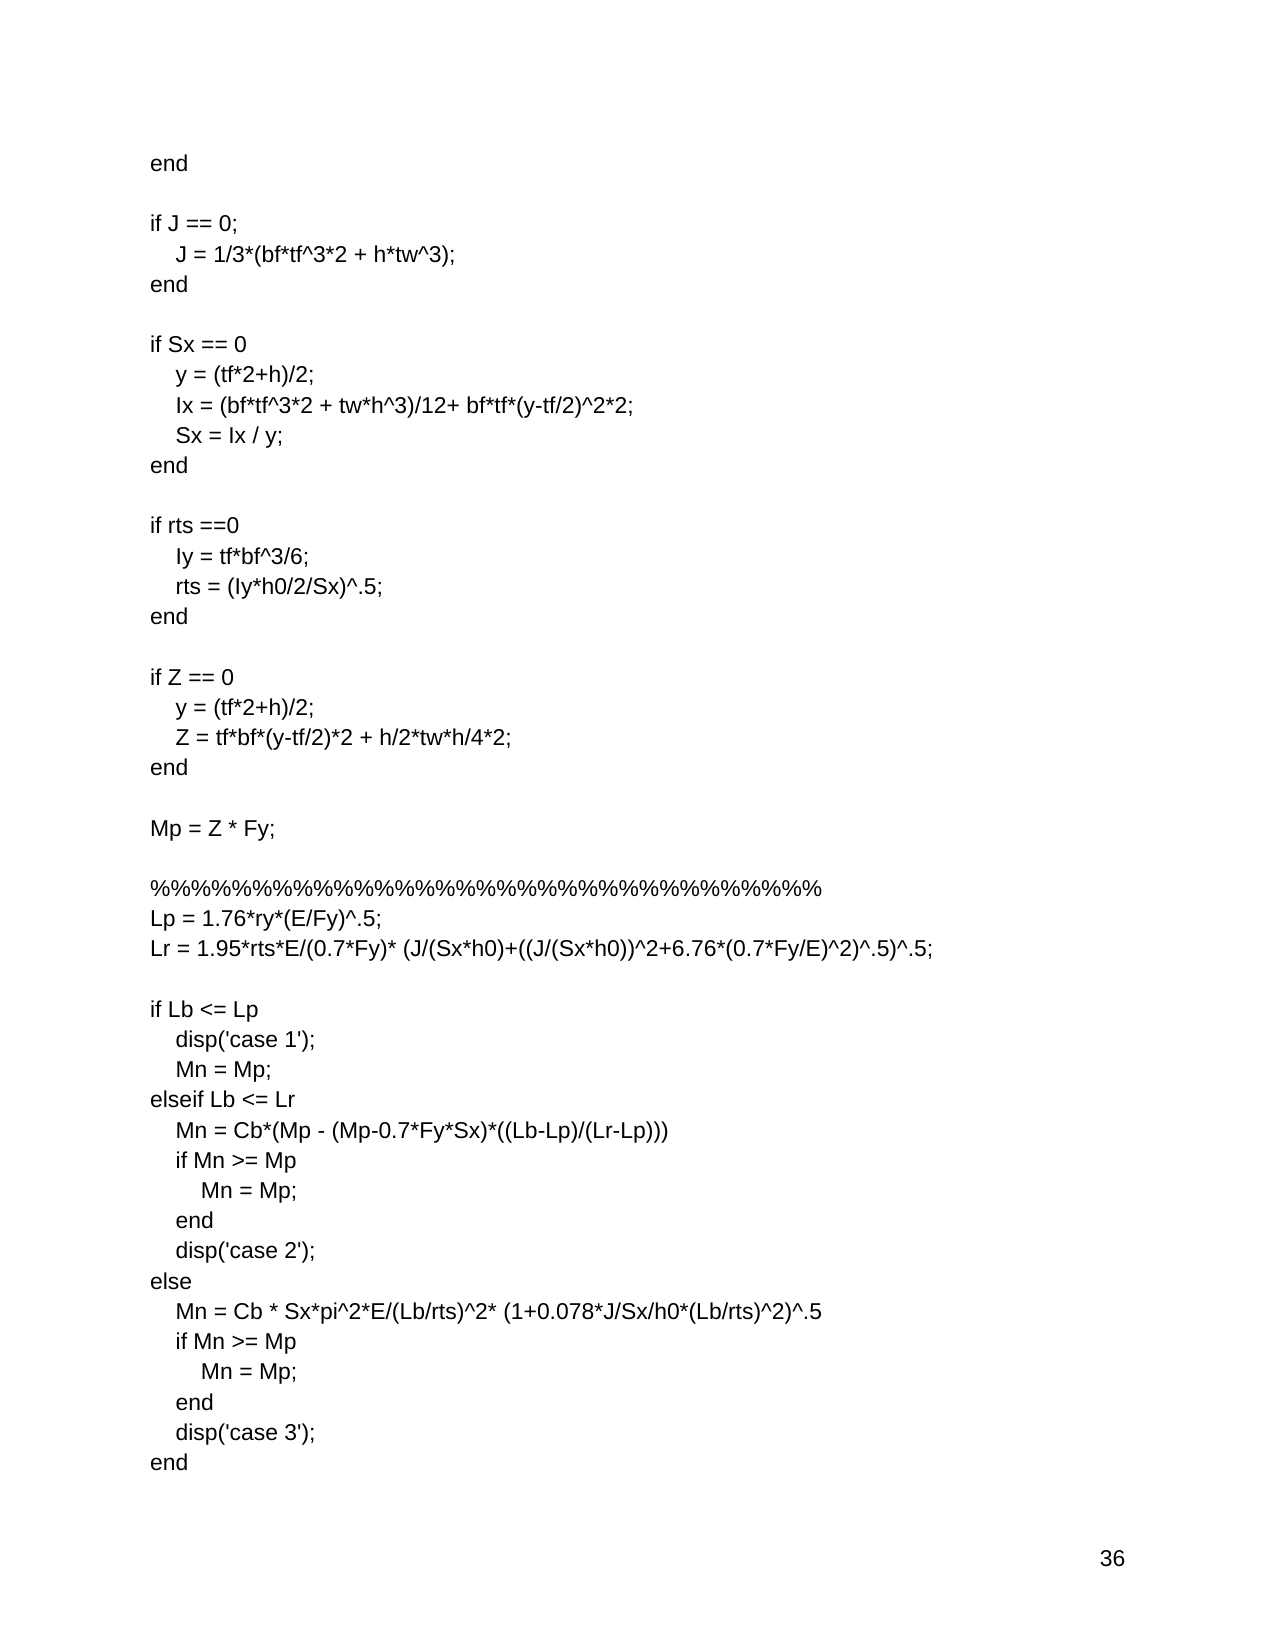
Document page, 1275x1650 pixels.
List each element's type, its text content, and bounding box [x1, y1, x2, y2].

text disp('case 2'); [150, 1237, 1125, 1264]
text Ix = (bf*tf^3*2 + tw*h^3)/12+ bf*tf*(y-tf/2)^2*2; [150, 392, 1125, 418]
text rts = (Iy*h0/2/Sx)^.5; [150, 573, 1125, 599]
text Mn = Mp; [150, 1056, 1125, 1083]
text J = 1/3*(bf*tf^3*2 + h*tw^3); [150, 241, 1125, 267]
text else [150, 1268, 1125, 1294]
text Mn = Cb*(Mp - (Mp-0.7*Fy*Sx)*((Lb-Lp)/(Lr-Lp))) [150, 1117, 1125, 1143]
text end [150, 754, 1125, 781]
text if Sx == 0 [150, 331, 1125, 358]
text y = (tf*2+h)/2; [150, 361, 1125, 388]
text end [150, 150, 1125, 176]
text Mn = Mp; [150, 1358, 1125, 1385]
text elseif Lb <= Lr [150, 1086, 1125, 1113]
text disp('case 1'); [150, 1026, 1125, 1052]
text Lp = 1.76*ry*(E/Fy)^.5; [150, 905, 1125, 932]
text if Mn >= Mp [150, 1147, 1125, 1173]
text end [150, 1449, 1125, 1475]
text if Z == 0 [150, 663, 1125, 690]
text if Mn >= Mp [150, 1328, 1125, 1354]
text Lr = 1.95*rts*E/(0.7*Fy)* (J/(Sx*h0)+((J/(Sx*h0))^2+6.76*(0.7*Fy/E)^2)^.5)^.5; [150, 935, 1125, 962]
text Sx = Ix / y; [150, 422, 1125, 448]
text end [150, 271, 1125, 297]
text if Lb <= Lp [150, 996, 1125, 1022]
text end [150, 603, 1125, 629]
text Mn = Mp; [150, 1177, 1125, 1203]
text Mp = Z * Fy; [150, 814, 1125, 841]
text end [150, 1388, 1125, 1415]
text disp('case 3'); [150, 1419, 1125, 1445]
text end [150, 1207, 1125, 1234]
text end [150, 452, 1125, 478]
text Iy = tf*bf^3/6; [150, 543, 1125, 569]
text Mn = Cb * Sx*pi^2*E/(Lb/rts)^2* (1+0.078*J/Sx/h0*(Lb/rts)^2)^.5 [150, 1298, 1125, 1324]
text if rts ==0 [150, 512, 1125, 539]
text y = (tf*2+h)/2; [150, 694, 1125, 720]
text if J == 0; [150, 210, 1125, 237]
text %%%%%%%%%%%%%%%%%%%%%%%%%%%%%%%%% [150, 875, 1125, 901]
text Z = tf*bf*(y-tf/2)*2 + h/2*tw*h/4*2; [150, 724, 1125, 750]
